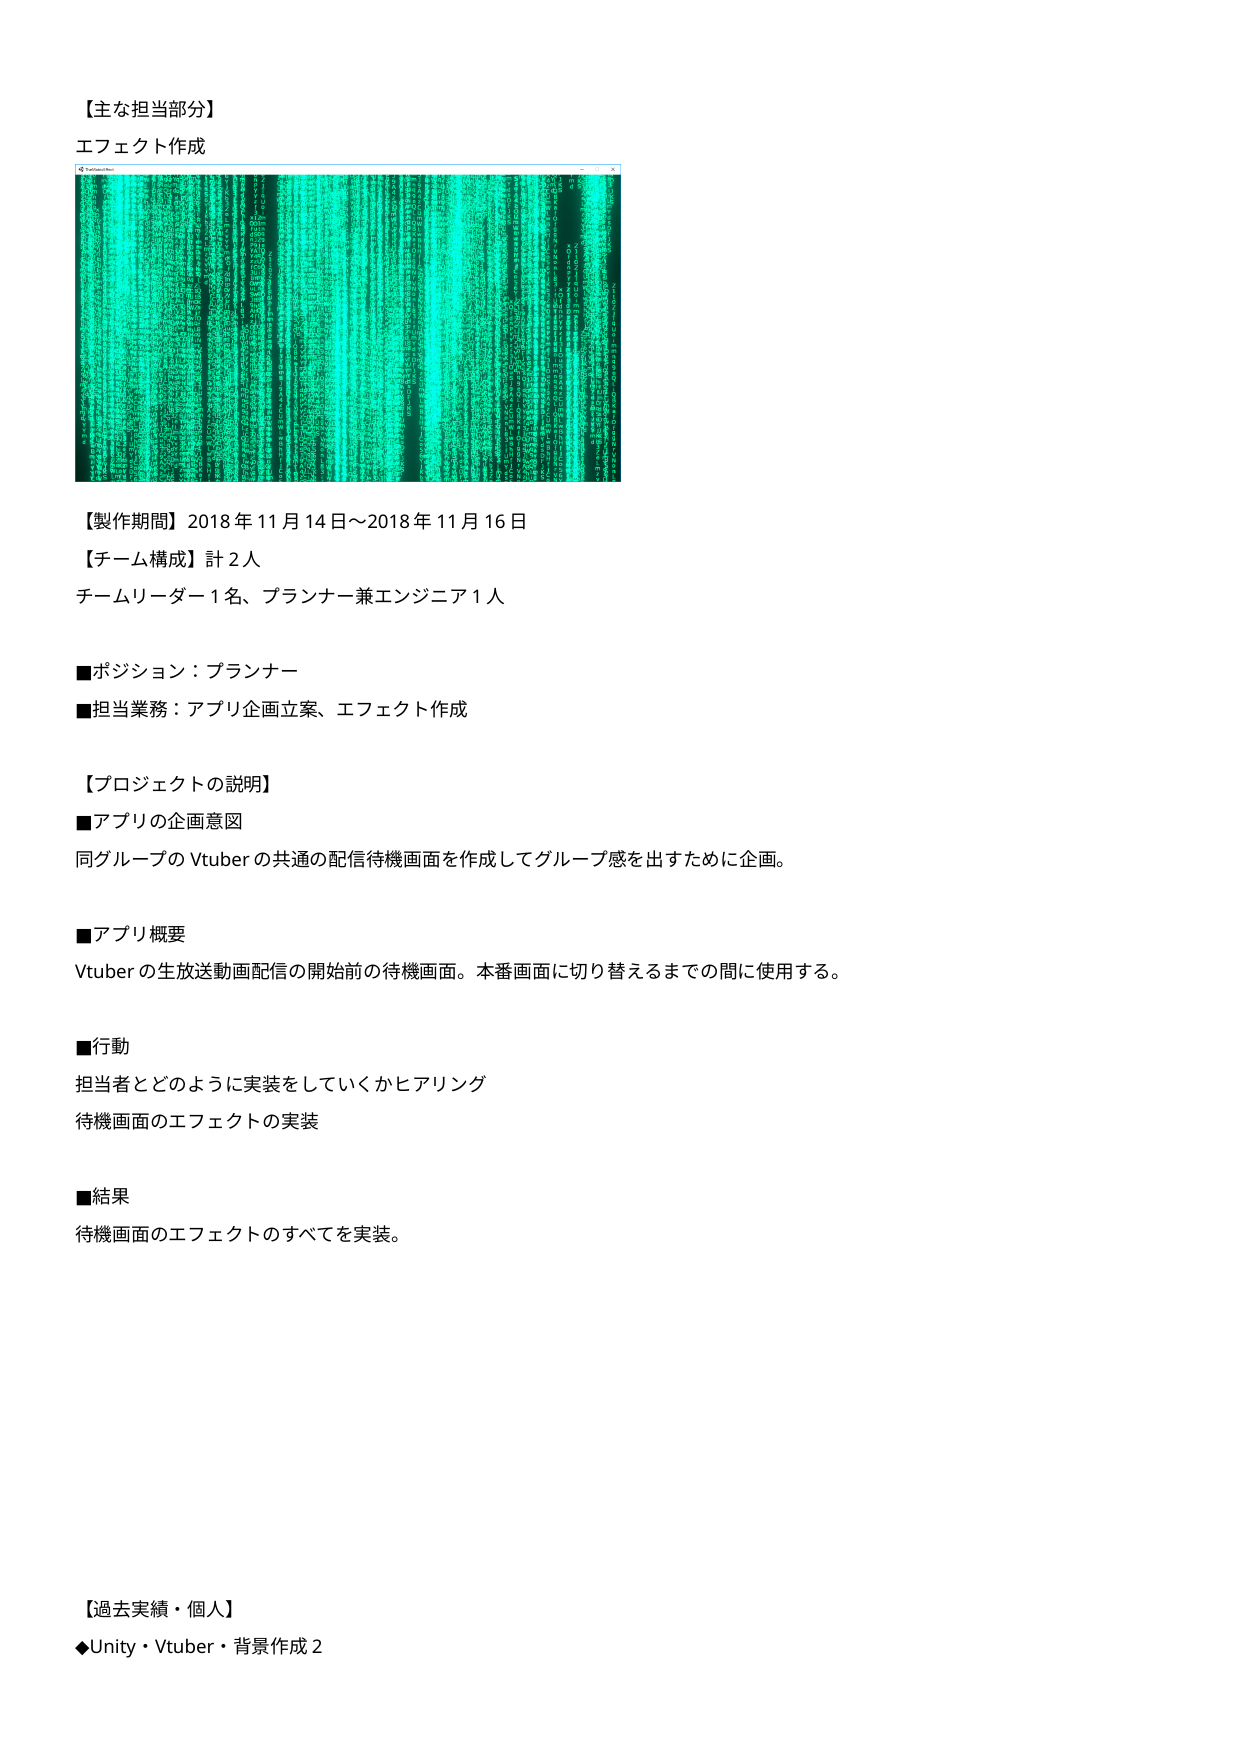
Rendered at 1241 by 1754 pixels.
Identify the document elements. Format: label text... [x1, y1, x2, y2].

text Vtuberの生放送動画配信の開始前の待機画面。本番画面に切り替えるまでの間に使用する。 [75, 952, 1165, 989]
text ■アプリ概要 [75, 914, 1165, 952]
text ◆Unity・Vtuber・背景作成2 [75, 1627, 1165, 1664]
text チームリーダー1名、プランナー兼エンジニア1人 [75, 577, 1165, 614]
text 【プロジェクトの説明】 [75, 764, 1165, 802]
text 待機画面のエフェクトの実装 [75, 1102, 1165, 1139]
text 待機画面のエフェクトのすべてを実装。 [75, 1214, 1165, 1252]
text ■ポジション：プランナー [75, 652, 1165, 689]
text 【過去実績・個人】 [75, 1589, 1165, 1627]
text ■結果 [75, 1177, 1165, 1214]
text エフェクト作成 [75, 127, 1165, 164]
text 【チーム構成】計2人 [75, 539, 1165, 577]
text 【製作期間】2018年11月14日～2018年11月16日 [75, 502, 1165, 539]
picture [75, 164, 621, 482]
text 同グループのVtuberの共通の配信待機画面を作成してグループ感を出すために企画。 [75, 839, 1165, 877]
text 【主な担当部分】 [75, 89, 1165, 127]
text ■行動 [75, 1027, 1165, 1064]
text ■担当業務：アプリ企画立案、エフェクト作成 [75, 689, 1165, 727]
text ■アプリの企画意図 [75, 802, 1165, 839]
text 担当者とどのように実装をしていくかヒアリング [75, 1064, 1165, 1102]
